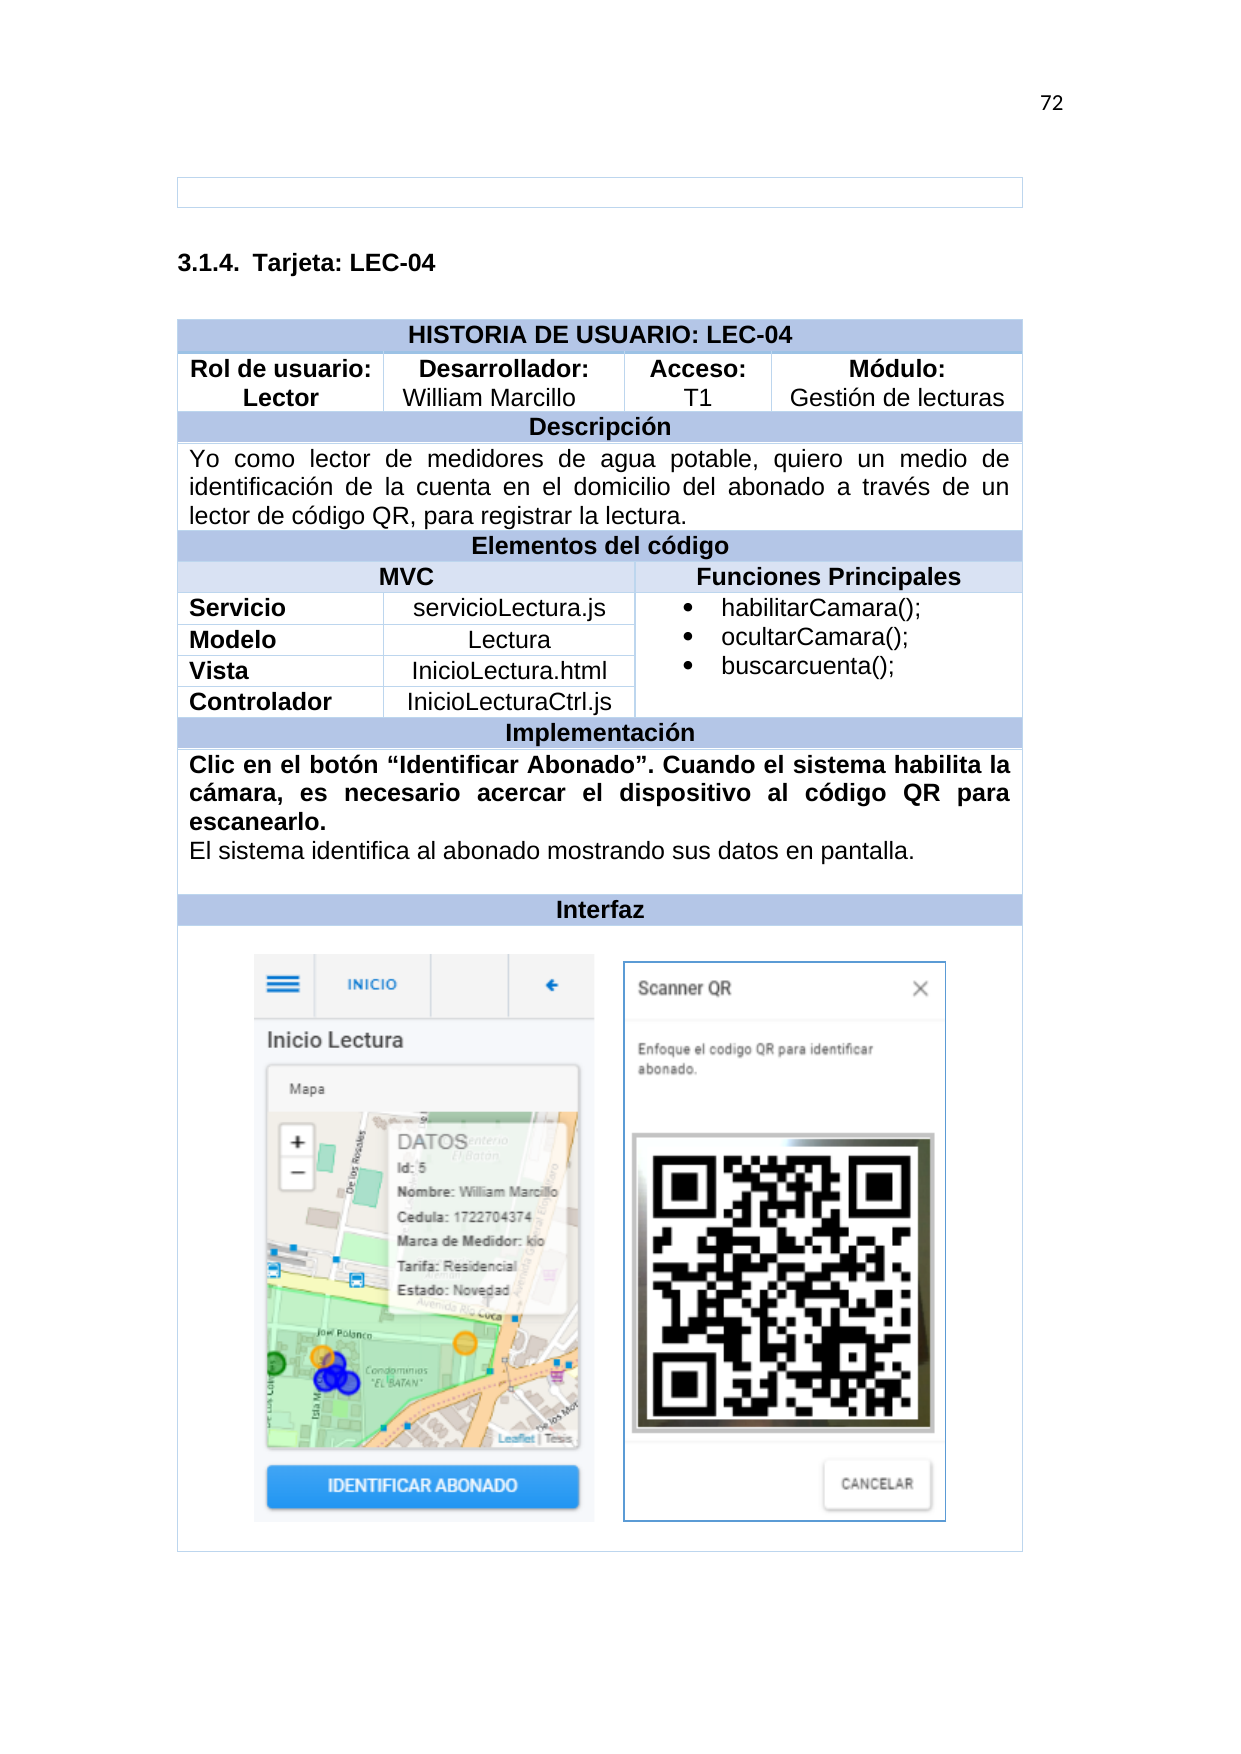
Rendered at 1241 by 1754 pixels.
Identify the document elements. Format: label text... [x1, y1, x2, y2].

table_cell Yo como lector de medidores de agua potable, quiero un medio de identificación de la cuenta en el domicilio del abonado a través de un lector de código QR, para registrar la lectura. [178, 444, 1022, 530]
table_cell Acceso: T1 [625, 354, 771, 411]
table_cell Rol de usuario: Lector [178, 354, 383, 411]
table_cell [178, 926, 1022, 1551]
table_cell servicioLectura.js [384, 593, 634, 623]
subtitle Tarjeta: LEC-04 [177, 247, 983, 276]
table_cell Módulo: Gestión de lecturas [772, 354, 1022, 411]
table_cell Lectura [384, 625, 634, 655]
table_cell InicioLectura.html [384, 656, 634, 686]
table_cell Controlador [178, 687, 383, 717]
table_cell Implementación [178, 718, 1022, 748]
table_cell Vista [178, 656, 383, 686]
table_cell Interfaz [178, 895, 1022, 925]
picture [254, 954, 595, 1522]
table_cell Descripción [178, 412, 1022, 442]
table_cell MVC [178, 562, 634, 592]
table_cell Funciones Principales [636, 562, 1022, 592]
table_cell Servicio [178, 593, 383, 623]
table_cell [178, 178, 1022, 207]
table_cell Desarrollador: William Marcillo [384, 354, 624, 411]
table_header HISTORIA DE USUARIO: LEC-04 [178, 320, 1022, 351]
table_cell habilitarCamara(); ocultarCamara(); buscarcuenta(); [636, 593, 1022, 717]
picture [625, 963, 945, 1520]
table_cell Clic en el botón “Identificar Abonado”. Cuando el sistema habilita la cámara, es necesario acercar el dispositivo al código QR para escanearlo. El sistema identifica al abonado mostrando sus datos en pantalla. [178, 750, 1022, 894]
table_cell Modelo [178, 625, 383, 655]
table_cell Elementos del código [178, 531, 1022, 561]
table_cell InicioLecturaCtrl.js [384, 687, 634, 717]
